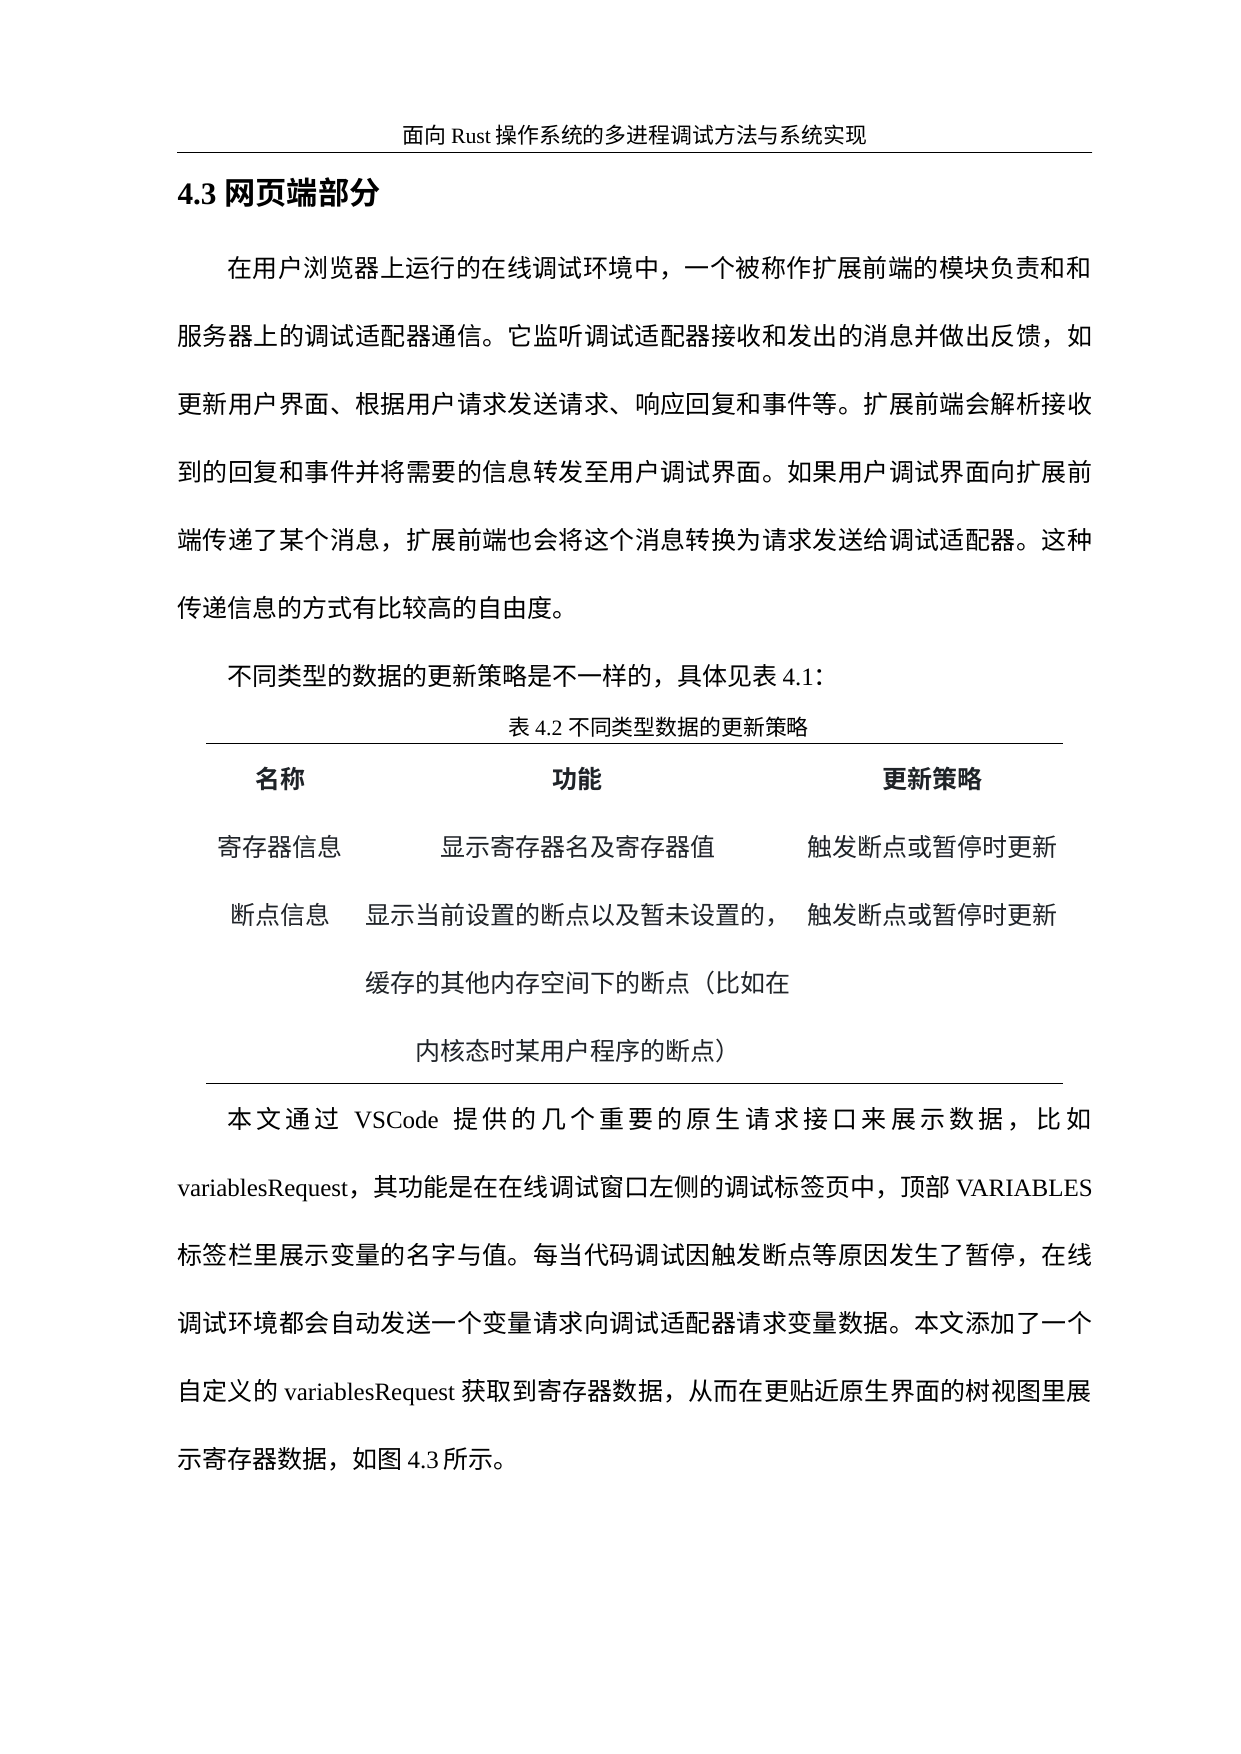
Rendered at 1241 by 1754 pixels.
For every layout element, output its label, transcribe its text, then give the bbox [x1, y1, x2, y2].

table_header 名称 [206, 744, 354, 811]
text 本文通过 VSCode 提供的几个重要的原生请求接口来展示数据，比如variablesRequest，其功能是在在线调试窗口左侧的调试标签页中，顶部VARIABLES 标签栏里展示变量的名字与值。每当代码调试因触发断点等原因发生了暂停，在线调试环境都会自动发送一个变量请求向调试适配器请求变量数据。本文添加了一个自定义的 variablesRequest 获取到寄存器数据，从而在更贴近原生界面的树视图里展示寄存器数据，如图4.3所示。 [177, 1084, 1092, 1492]
table_cell 显示寄存器名及寄存器值 [354, 811, 801, 879]
table_header 更新策略 [801, 744, 1063, 811]
table_cell 寄存器信息 [206, 811, 354, 879]
table_cell 触发断点或暂停时更新 [801, 811, 1063, 879]
table_header 功能 [354, 744, 801, 811]
table_cell 断点信息 [206, 879, 354, 1083]
table_cell 触发断点或暂停时更新 [801, 879, 1063, 1083]
text 在用户浏览器上运行的在线调试环境中，一个被称作扩展前端的模块负责和和服务器上的调试适配器通信。它监听调试适配器接收和发出的消息并做出反馈，如更新用户界面、根据用户请求发送请求、响应回复和事件等。扩展前端会解析接收到的回复和事件并将需要的信息转发至用户调试界面。如果用户调试界面向扩展前端传递了某个消息，扩展前端也会将这个消息转换为请求发送给调试适配器。这种传递信息的方式有比较高的自由度。 [177, 233, 1092, 641]
text 不同类型的数据的更新策略是不一样的，具体见表4.1： [177, 641, 1092, 708]
subtitle 网页端部分 [177, 157, 1092, 225]
table_cell 显示当前设置的断点以及暂未设置的，缓存的其他内存空间下的断点（比如在内核态时某用户程序的断点） [354, 879, 801, 1083]
